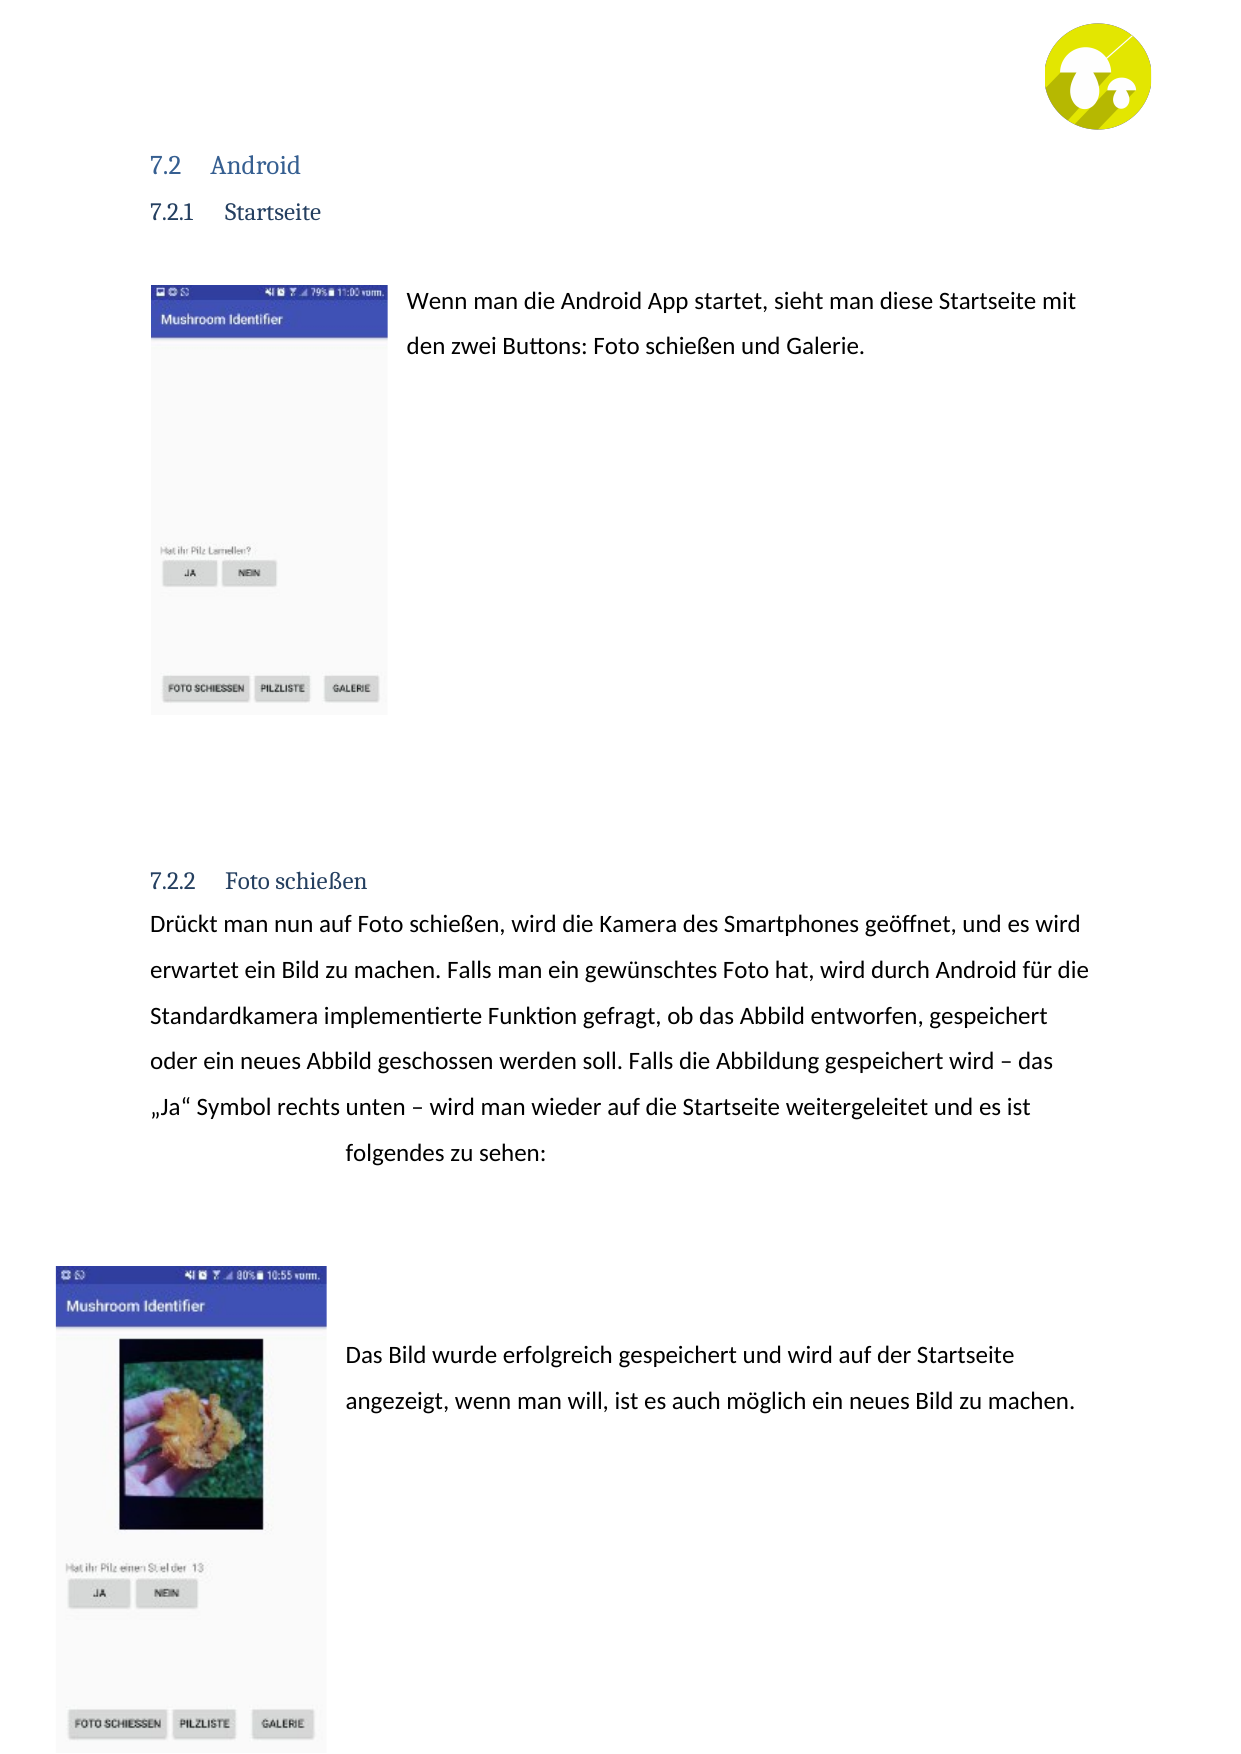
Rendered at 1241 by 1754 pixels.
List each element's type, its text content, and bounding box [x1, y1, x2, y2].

subtitle Foto schießen [150, 867, 1090, 896]
subtitle Startseite [150, 198, 1090, 227]
picture [1045, 23, 1152, 130]
text Drückt man nun auf Foto schießen, wird die Kamera des Smartphones geöffnet, und es wird erwartet ein Bild zu machen. Falls man ein gewünschtes Foto hat, wird durch Android für die Standardkamera implementierte Funktion gefragt, ob das Abbild entworfen, gespeichert oder ein neues Abbild geschossen werden soll. Falls die Abbildung gespeichert wird – das „Ja“ Symbol rechts unten – wird man wieder auf die Startseite weitergeleitet und es ist folgendes zu sehen: [150, 908, 1090, 1213]
subtitle Android [150, 150, 1090, 181]
text Das Bild wurde erfolgreich gespeichert und wird auf der Startseite angezeigt, wenn man will, ist es auch möglich ein neues Bild zu machen. [326, 1339, 1090, 1416]
picture [150, 285, 388, 713]
text Wenn man die Android App startet, sieht man diese Startseite mit den zwei Buttons: Foto schießen und Galerie. [388, 285, 1090, 361]
picture [54, 1266, 326, 1750]
